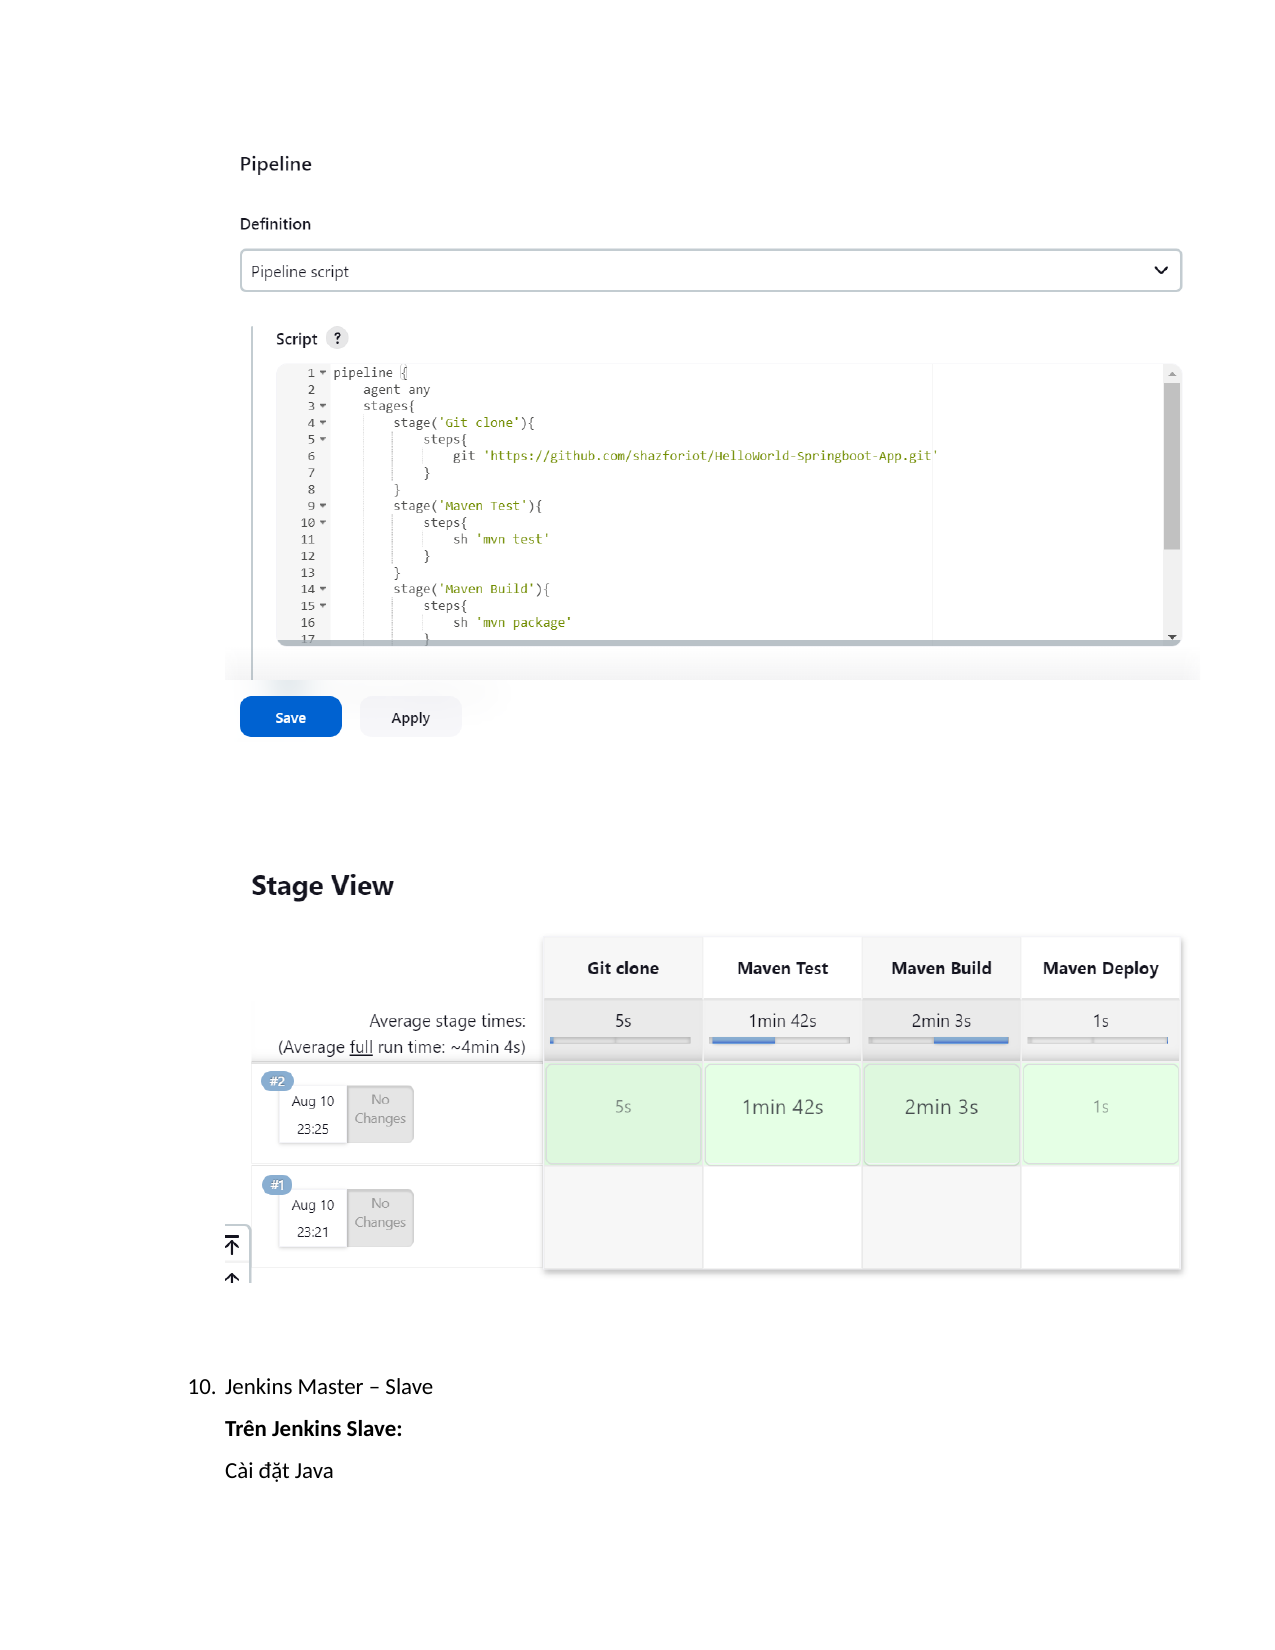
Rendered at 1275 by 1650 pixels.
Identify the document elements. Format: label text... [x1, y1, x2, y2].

picture [225, 831, 1200, 1283]
list Jenkins Master – Slave [187, 1372, 1125, 1400]
list Cài đặt Java [225, 1456, 1125, 1484]
picture [225, 150, 1200, 742]
list Trên Jenkins Slave: [225, 1414, 1125, 1442]
